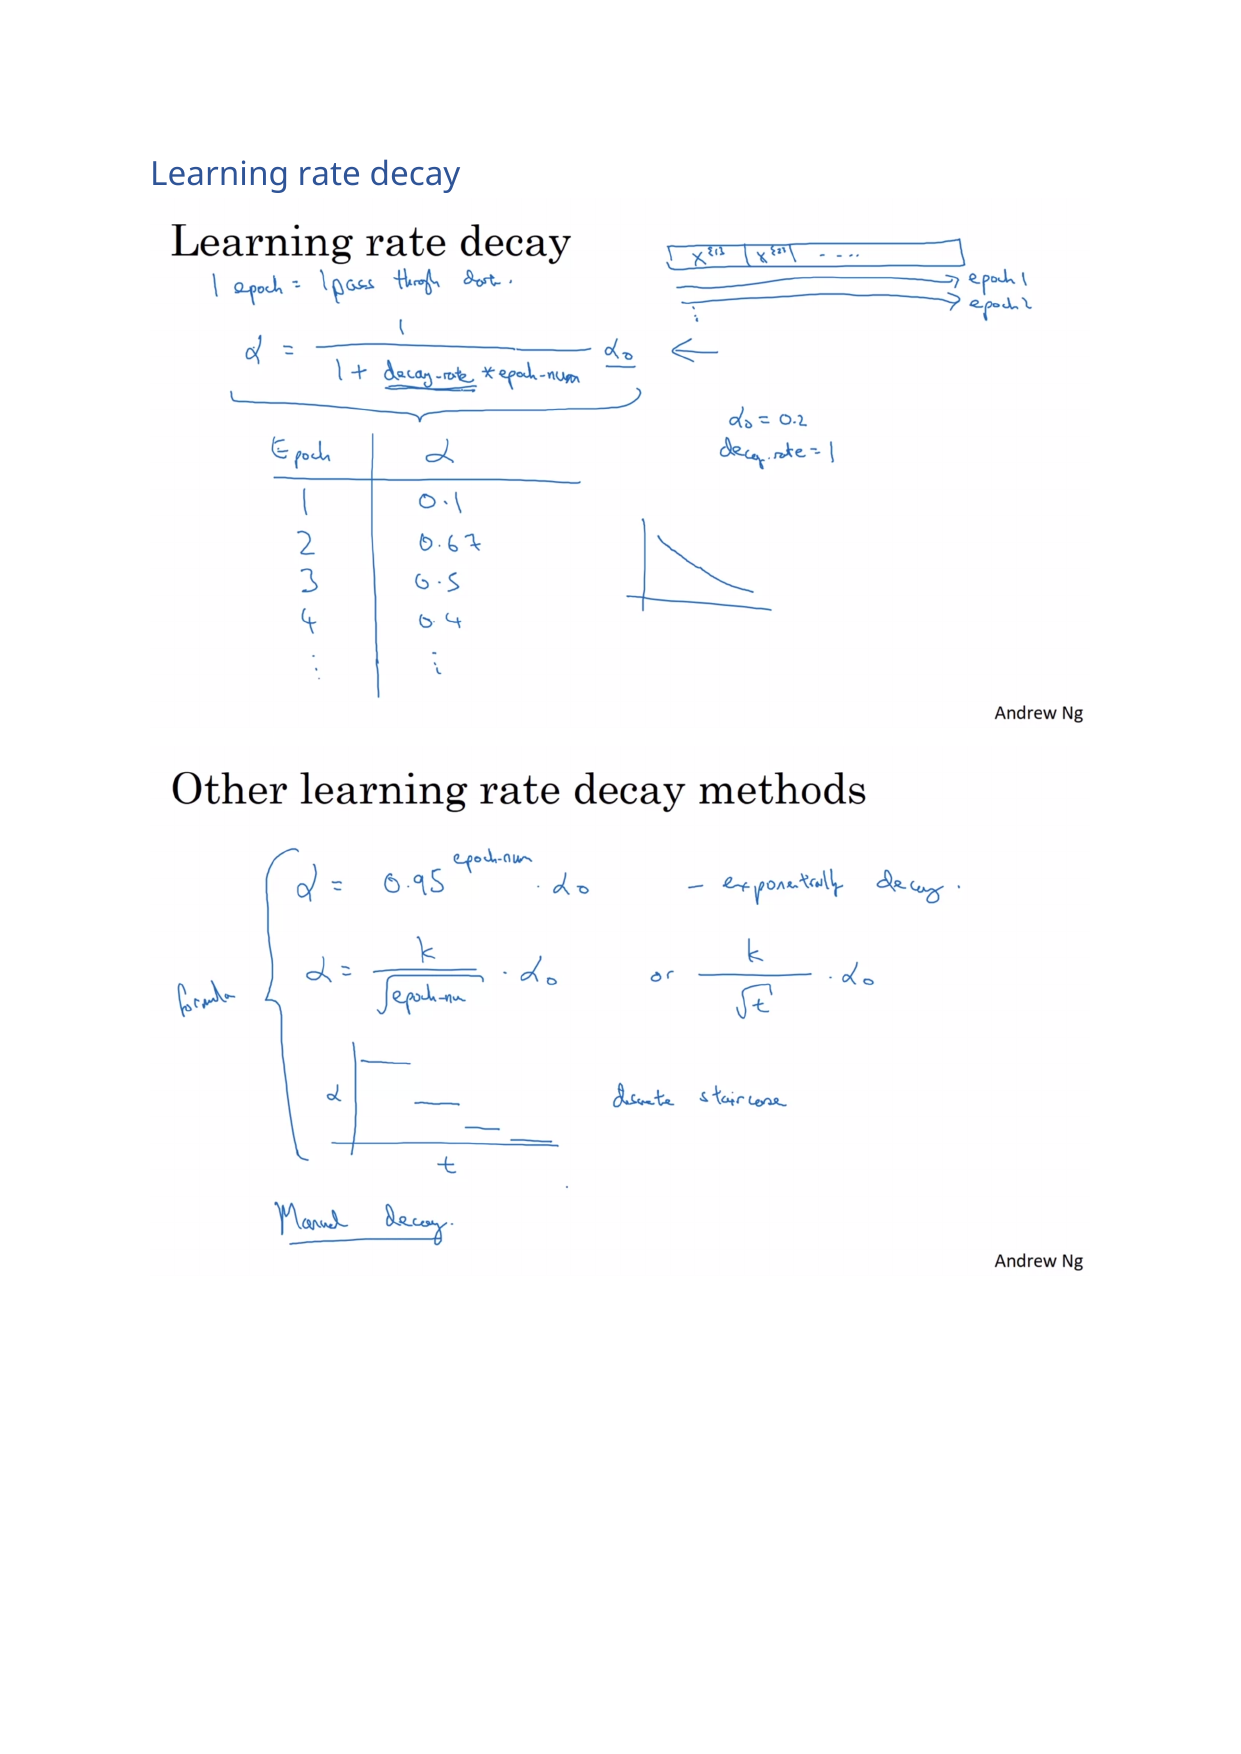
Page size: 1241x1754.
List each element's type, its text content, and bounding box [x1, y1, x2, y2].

picture [150, 198, 1091, 728]
picture [150, 746, 1091, 1276]
subtitle Learning rate decay [150, 150, 1090, 195]
